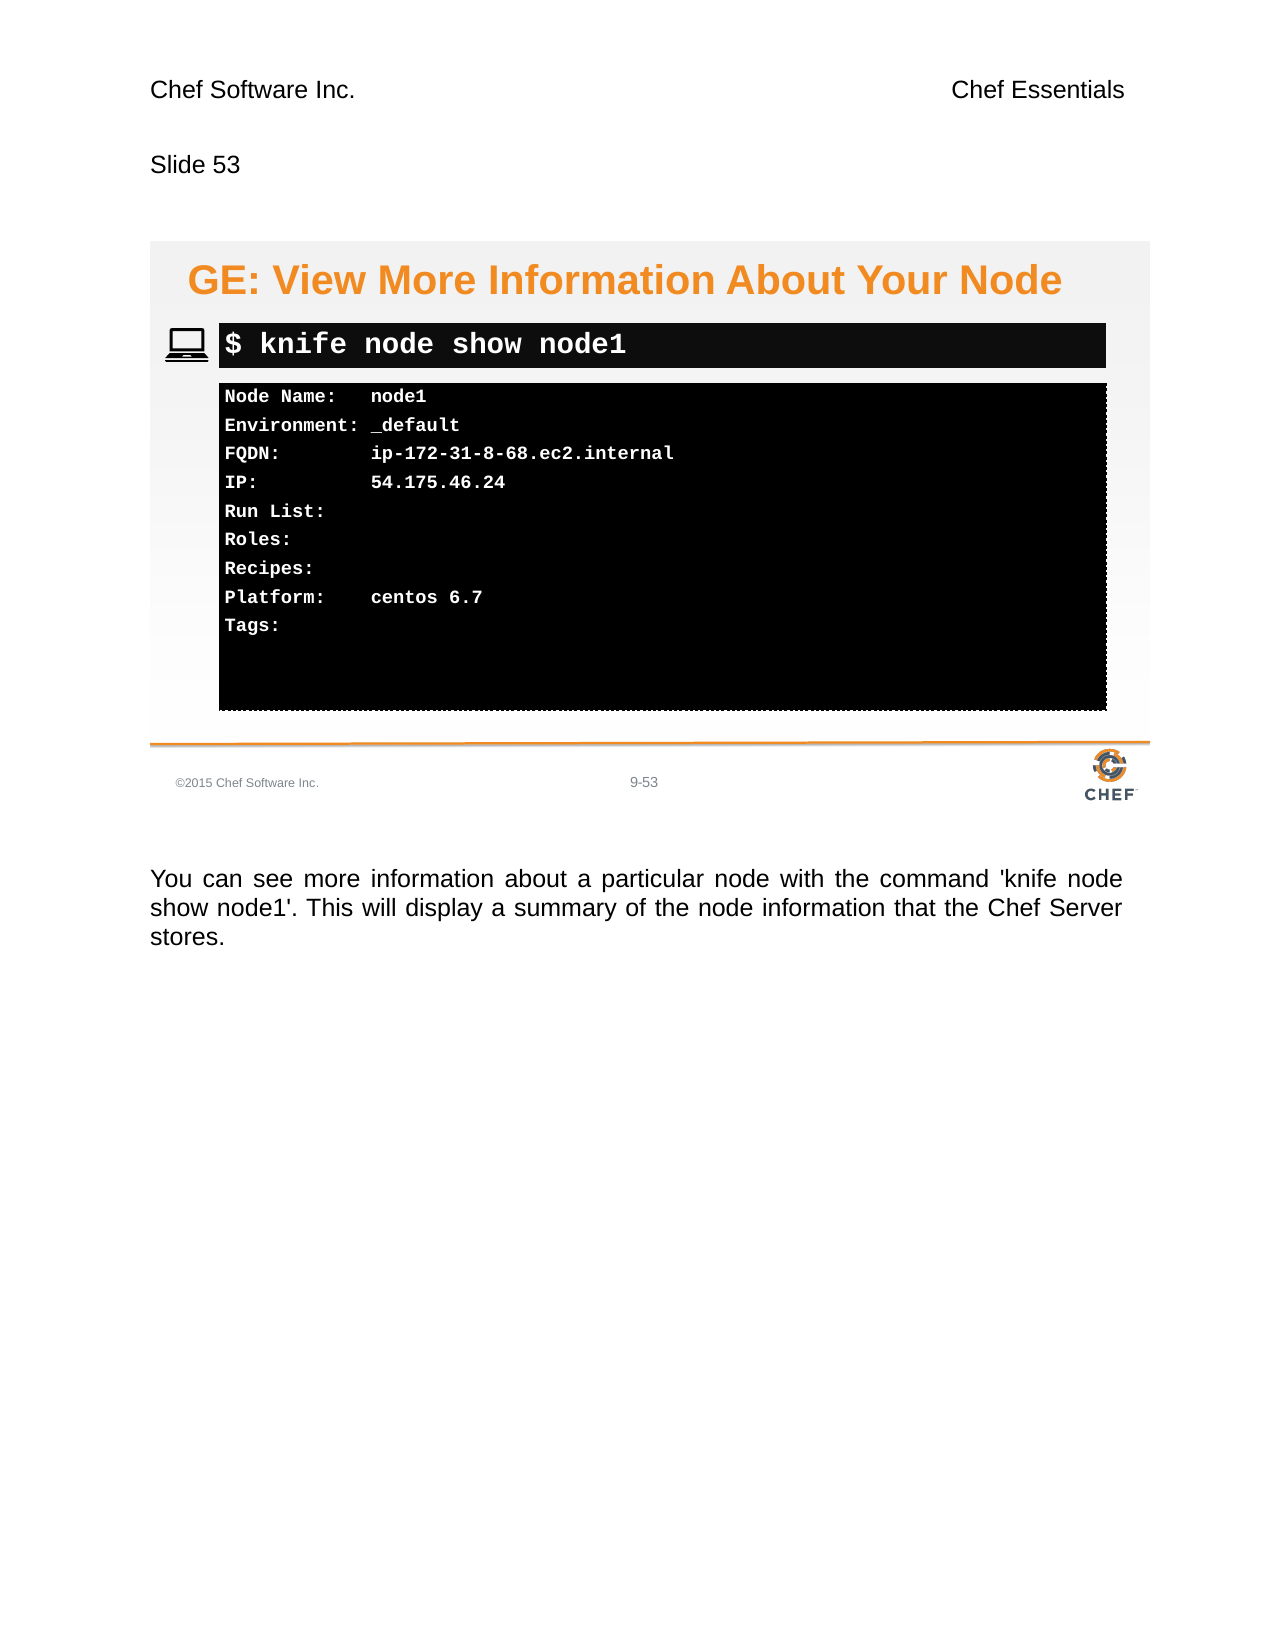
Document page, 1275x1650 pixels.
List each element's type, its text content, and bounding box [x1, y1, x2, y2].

text Slide 53 [150, 150, 1125, 179]
text You can see more information about a particular node with the command 'knife node show node1'. This will display a summary of the node information that the Chef Server stores. [150, 864, 1125, 950]
